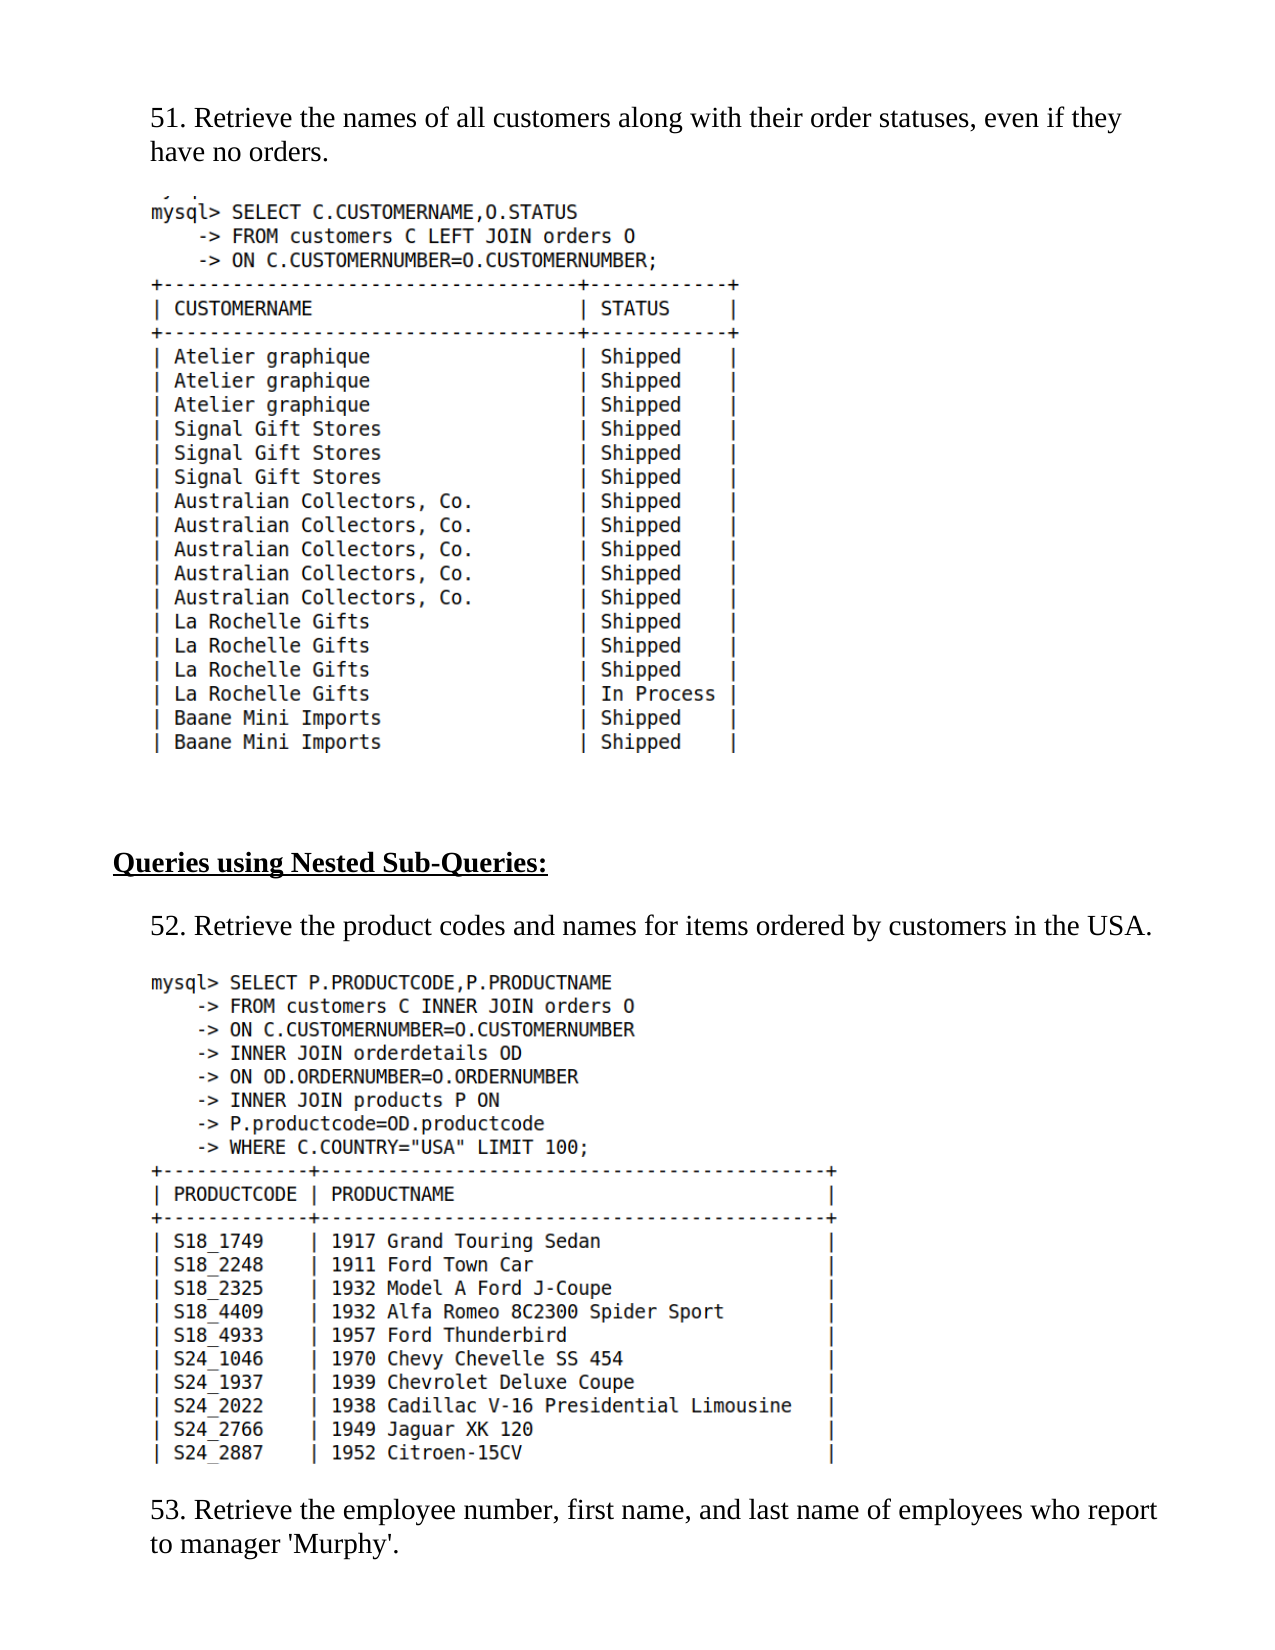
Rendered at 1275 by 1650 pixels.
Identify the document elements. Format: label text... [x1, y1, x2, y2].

picture [150, 970, 1029, 1464]
text 51. Retrieve the names of all customers along with their order statuses, even if they have no orders. [150, 100, 1162, 167]
text 53. Retrieve the employee number, first name, and last name of employees who report to manager 'Murphy'. [150, 1492, 1162, 1559]
picture [150, 196, 958, 753]
text Queries using Nested Sub-Queries: [112, 845, 1162, 878]
text 52. Retrieve the product codes and names for items ordered by customers in the USA. [150, 908, 1162, 941]
